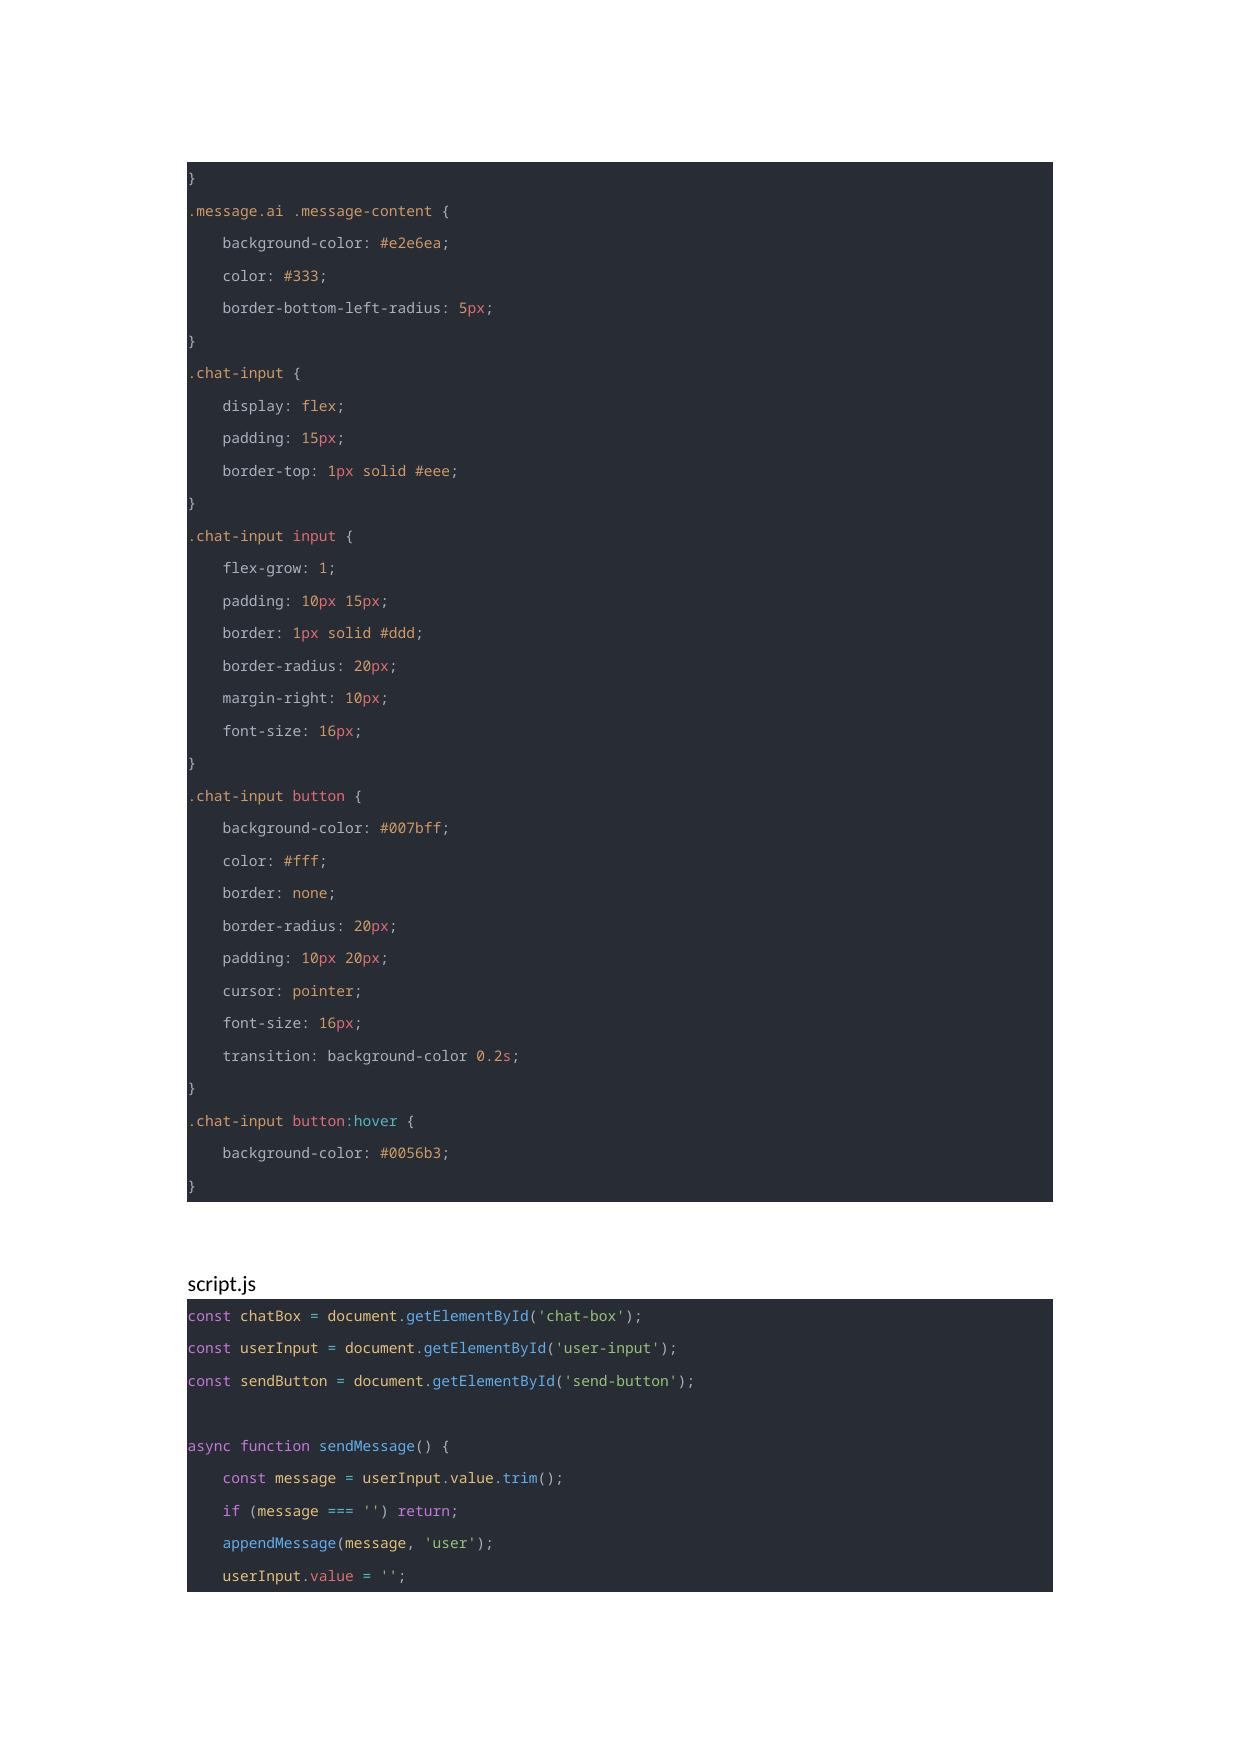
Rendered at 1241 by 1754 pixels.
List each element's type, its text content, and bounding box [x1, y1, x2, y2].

text color: #fff; [187, 844, 1053, 877]
text font-size: 16px; [187, 1007, 1053, 1039]
text padding: 15px; [187, 422, 1053, 454]
text appendMessage(message, 'user'); [187, 1527, 1053, 1559]
text } [187, 1072, 1053, 1104]
text } [187, 747, 1053, 779]
text border: none; [187, 877, 1053, 909]
text .chat-input input { [187, 519, 1053, 552]
text margin-right: 10px; [187, 682, 1053, 714]
text async function sendMessage() { [187, 1429, 1053, 1462]
text } [187, 1169, 1053, 1202]
text .chat-input button { [187, 779, 1053, 812]
text display: flex; [187, 389, 1053, 422]
text background-color: #0056b3; [187, 1137, 1053, 1169]
text border-radius: 20px; [187, 649, 1053, 682]
text const message = userInput.value.trim(); [187, 1462, 1053, 1494]
text background-color: #007bff; [187, 812, 1053, 844]
text border-top: 1px solid #eee; [187, 454, 1053, 487]
text } [187, 324, 1053, 357]
text if (message === '') return; [187, 1494, 1053, 1527]
text flex-grow: 1; [187, 552, 1053, 584]
text } [187, 162, 1053, 194]
text color: #333; [187, 259, 1053, 292]
text userInput.value = ''; [187, 1559, 1053, 1592]
text border: 1px solid #ddd; [187, 617, 1053, 649]
text .chat-input { [187, 357, 1053, 389]
text background-color: #e2e6ea; [187, 227, 1053, 259]
text border-radius: 20px; [187, 909, 1053, 942]
text const chatBox = document.getElementById('chat-box'); [187, 1299, 1053, 1332]
text const sendButton = document.getElementById('send-button'); [187, 1364, 1053, 1397]
text transition: background-color 0.2s; [187, 1039, 1053, 1072]
text } [187, 487, 1053, 519]
text padding: 10px 20px; [187, 942, 1053, 974]
text const userInput = document.getElementById('user-input'); [187, 1332, 1053, 1364]
text padding: 10px 15px; [187, 584, 1053, 617]
list script.js [187, 1234, 1053, 1299]
text font-size: 16px; [187, 714, 1053, 747]
text .message.ai .message-content { [187, 194, 1053, 227]
text border-bottom-left-radius: 5px; [187, 292, 1053, 324]
text cursor: pointer; [187, 974, 1053, 1007]
text .chat-input button:hover { [187, 1104, 1053, 1137]
